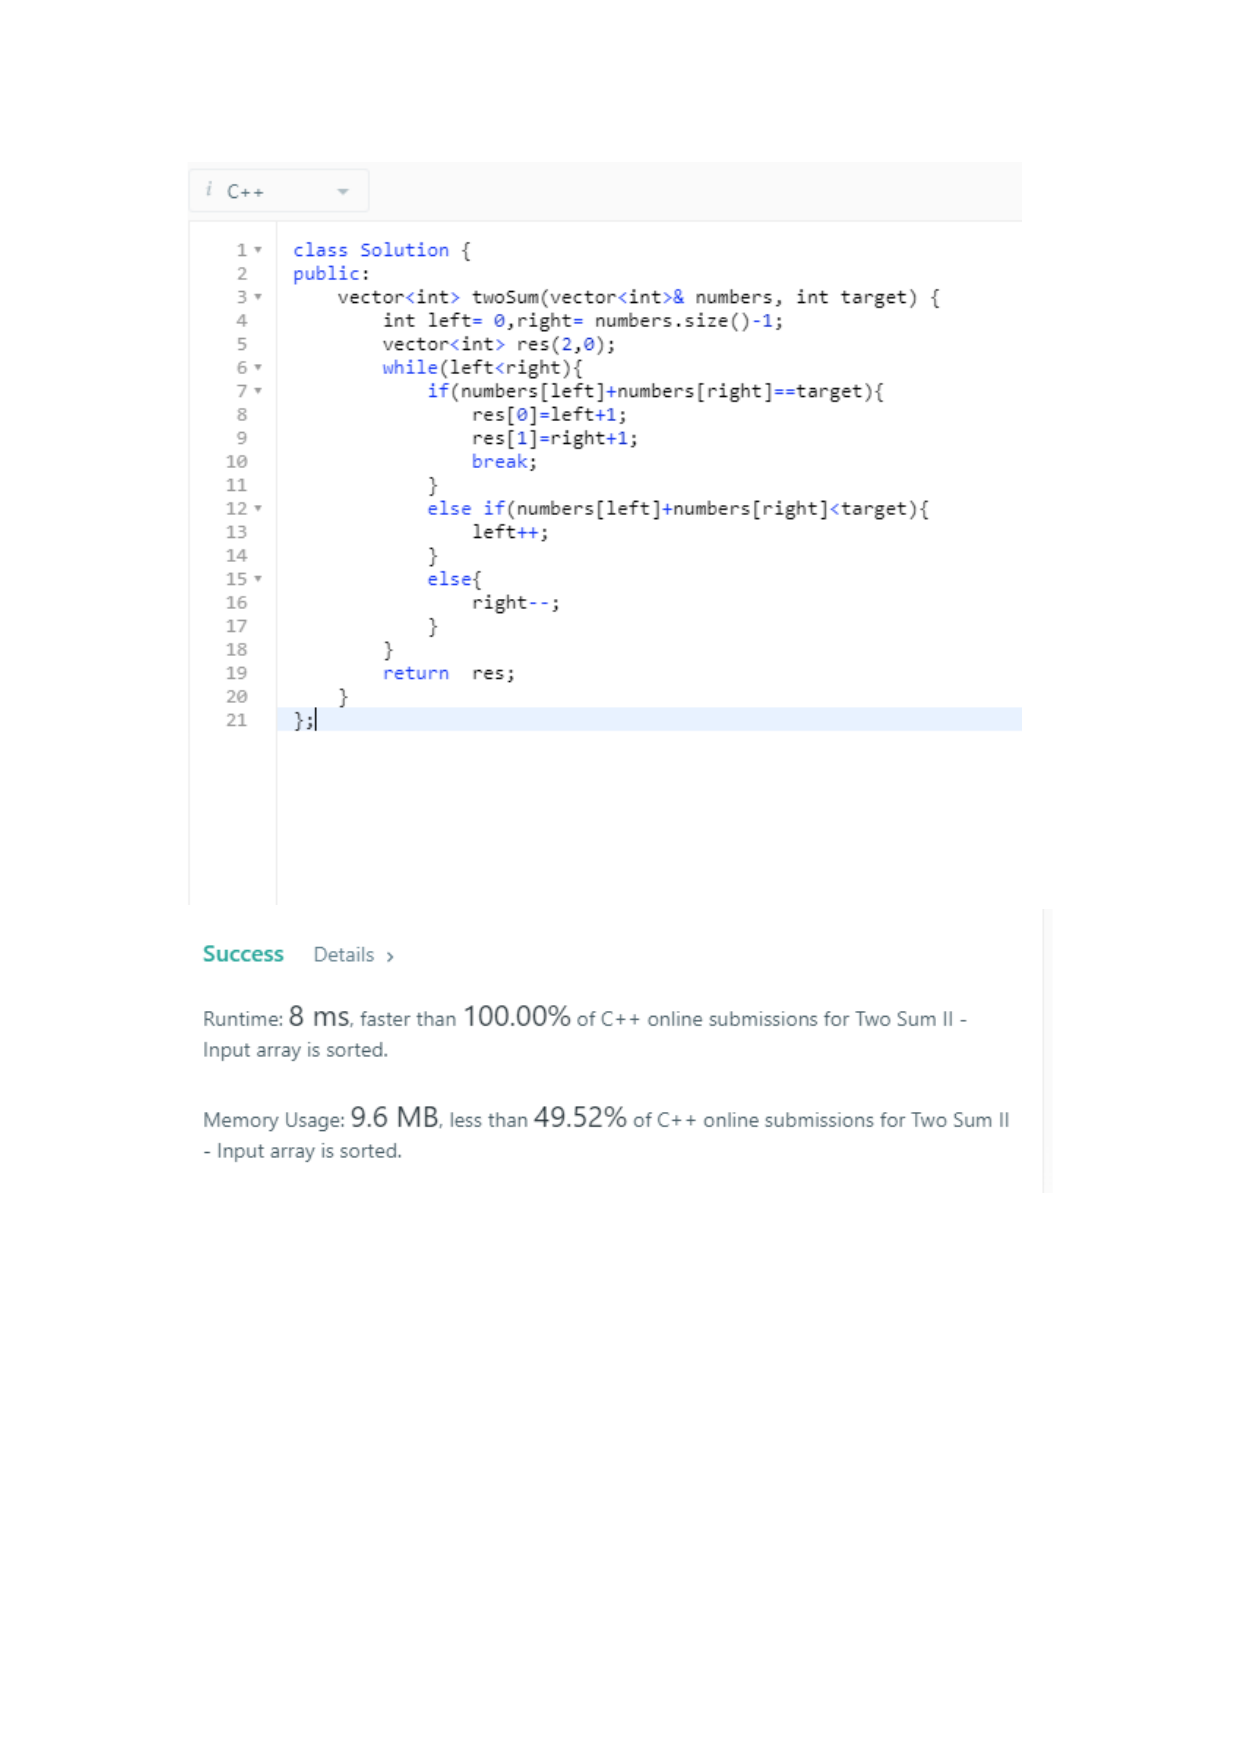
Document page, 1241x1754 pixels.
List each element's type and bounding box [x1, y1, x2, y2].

picture [187, 162, 1022, 905]
picture [187, 909, 1053, 1193]
